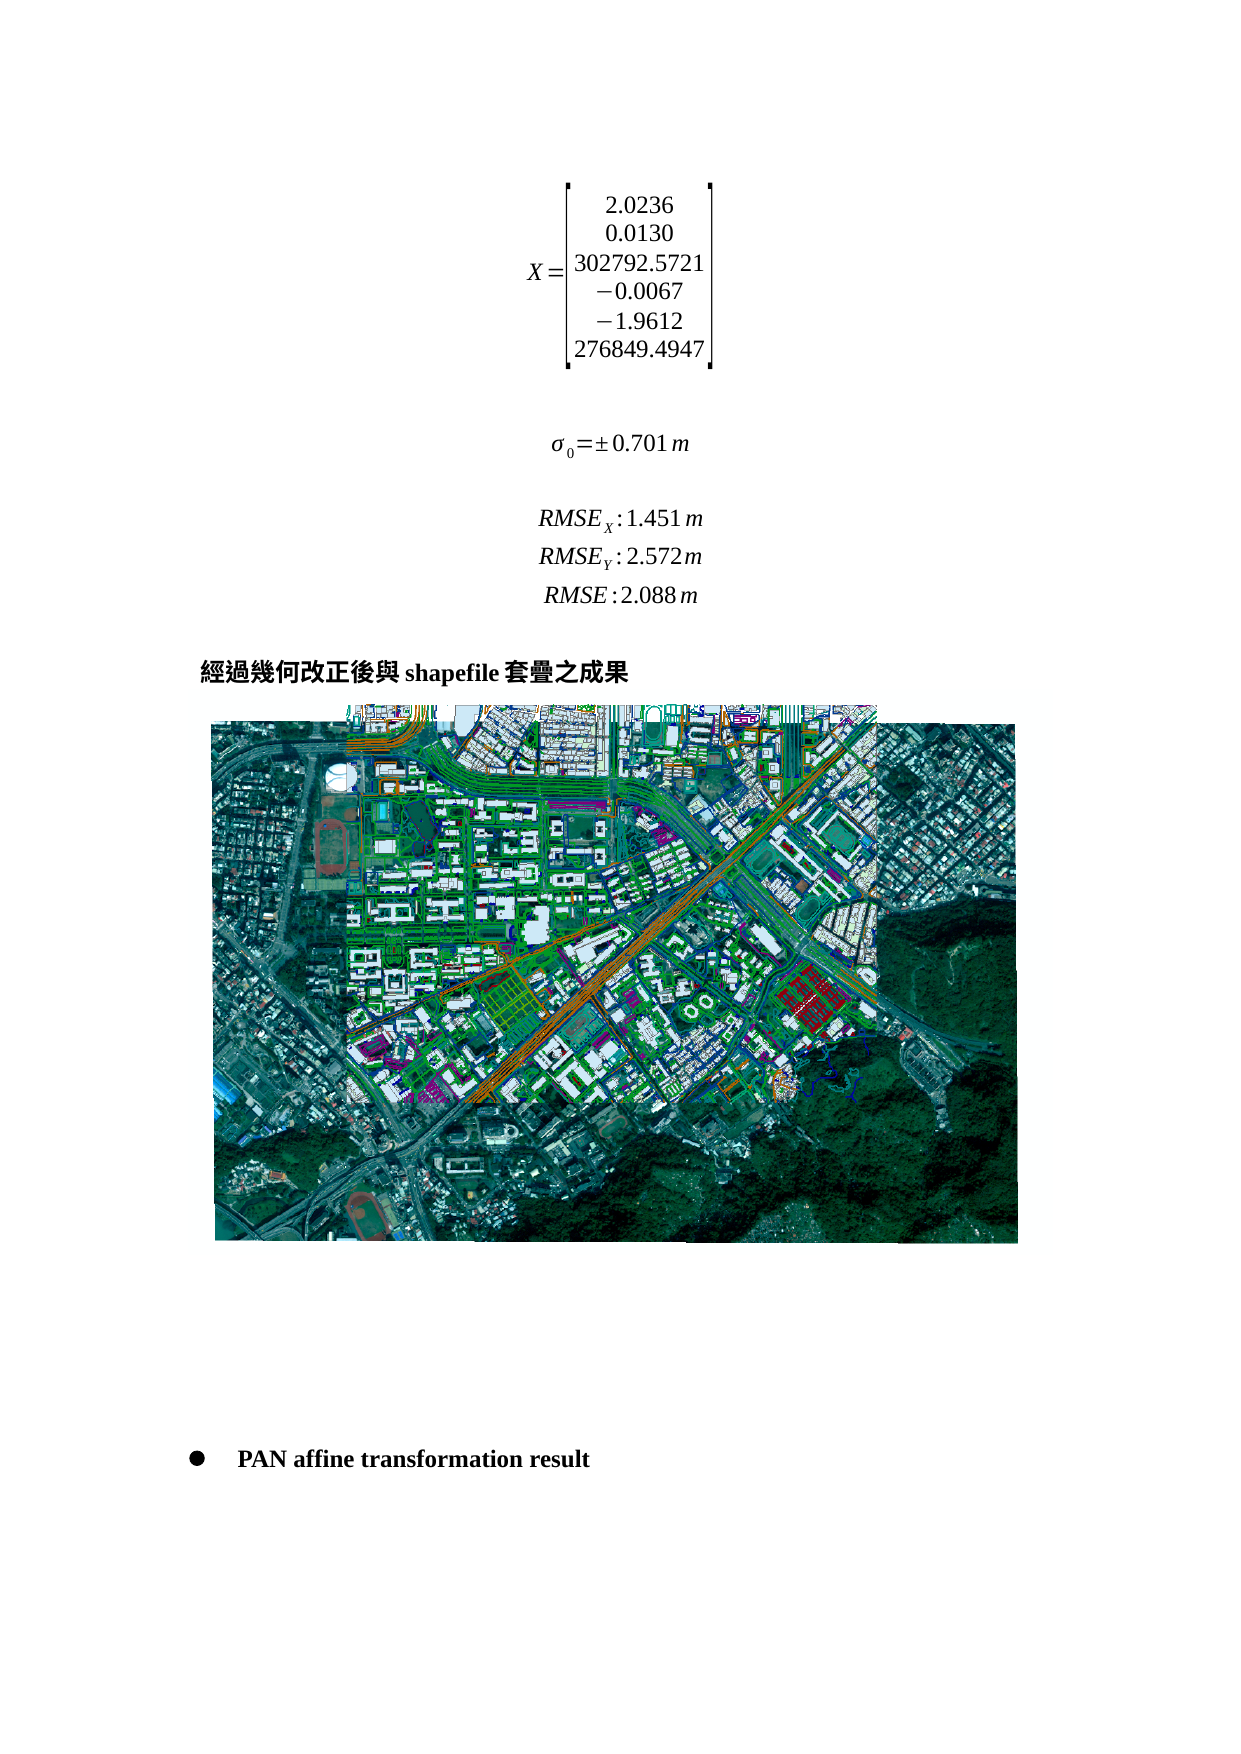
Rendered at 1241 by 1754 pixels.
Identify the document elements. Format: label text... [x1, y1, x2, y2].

list PAN affine transformation result [187, 1439, 1053, 1477]
text 經過幾何改正後與shapefile套疊之成果 [187, 652, 1053, 689]
picture [187, 689, 1053, 1255]
